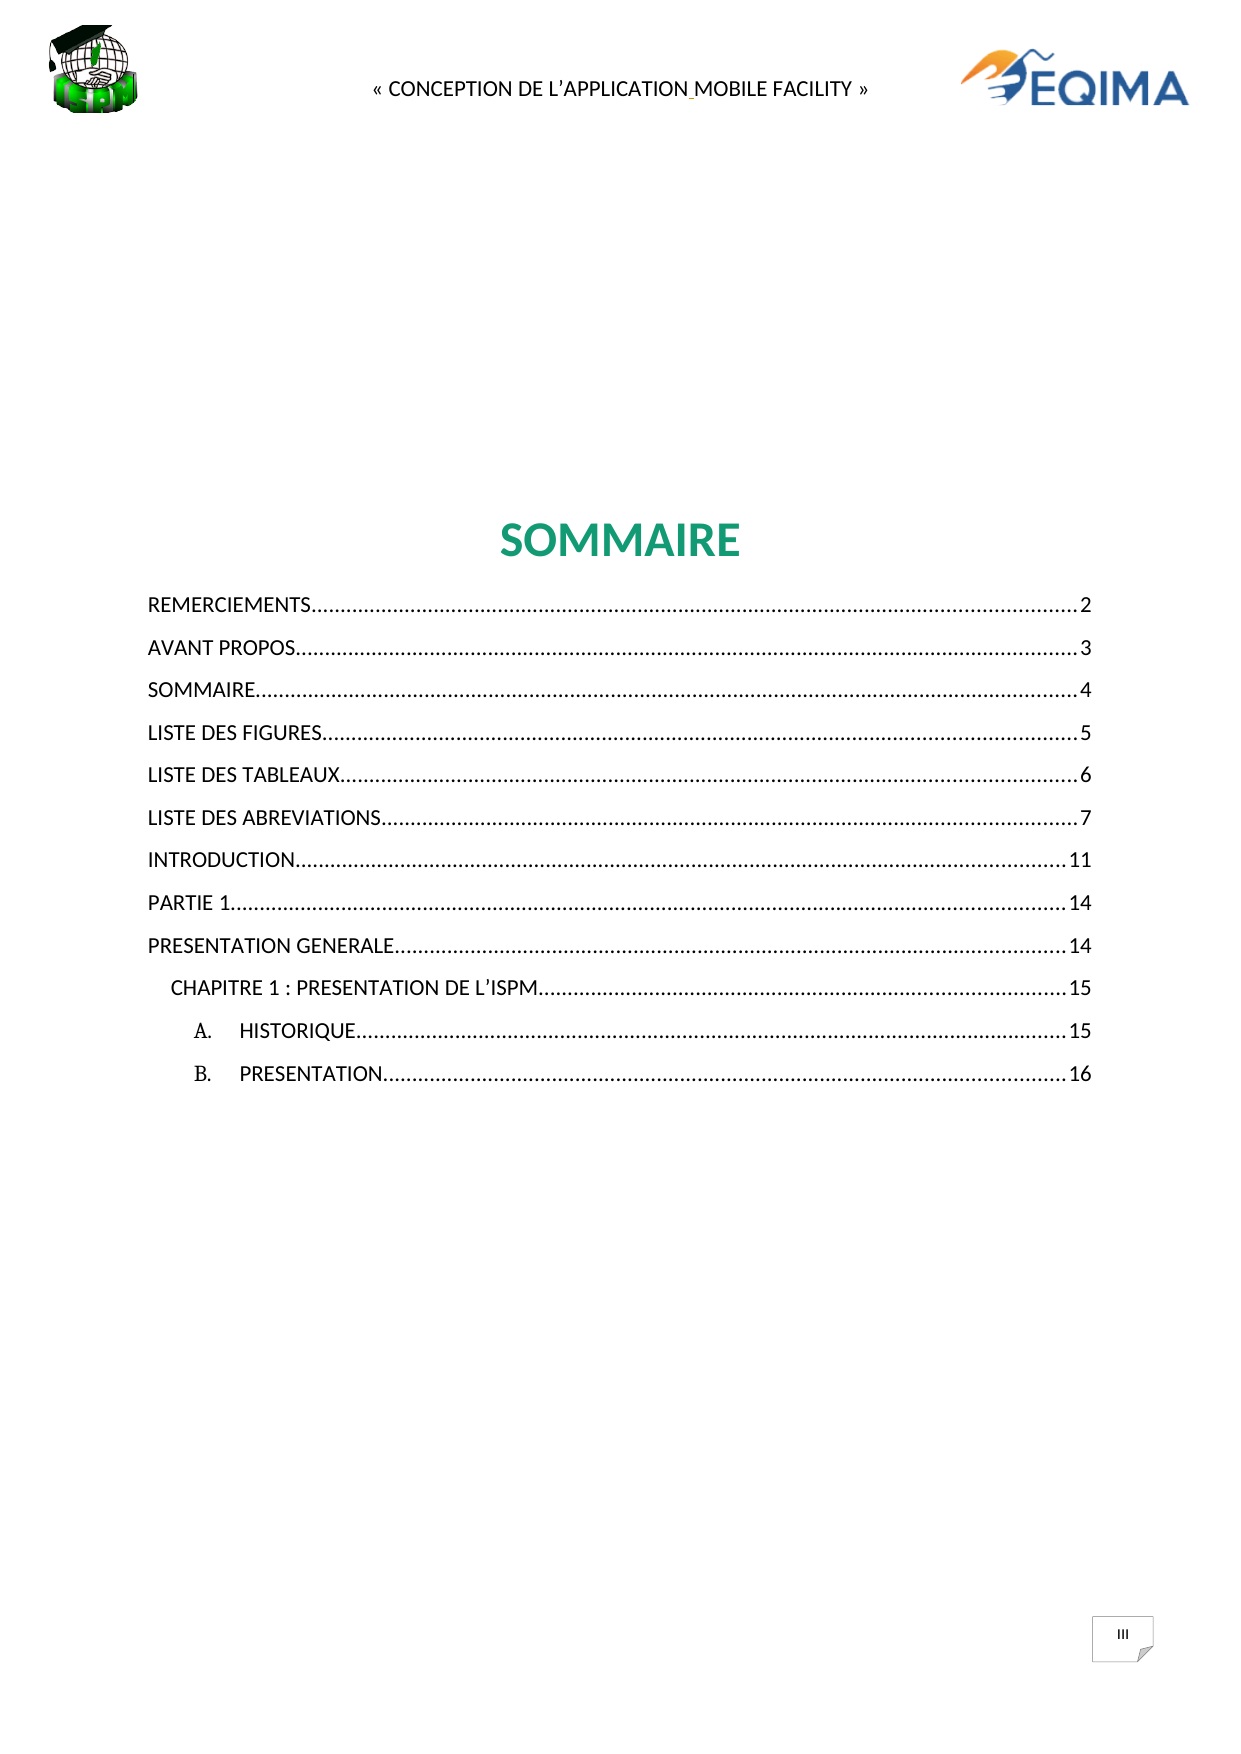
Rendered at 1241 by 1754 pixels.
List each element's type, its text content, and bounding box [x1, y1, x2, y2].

text A. HISTORIQUE 15 [193, 1016, 1093, 1044]
text PARTIE 1 14 [148, 888, 1093, 916]
text PRESENTATION GENERALE 14 [148, 931, 1093, 959]
text REMERCIEMENTS 2 [148, 590, 1093, 618]
text LISTE DES TABLEAUX 6 [148, 760, 1093, 788]
text AVANT PROPOS 3 [148, 633, 1093, 661]
text B. PRESENTATION 16 [193, 1059, 1093, 1087]
text INTRODUCTION 11 [148, 846, 1093, 874]
picture [48, 25, 138, 113]
text CHAPITRE 1 : PRESENTATION DE L’ISPM 15 [171, 973, 1093, 1001]
text SOMMAIRE 4 [148, 675, 1093, 703]
text LISTE DES ABREVIATIONS 7 [148, 803, 1093, 831]
picture [961, 48, 1191, 105]
subtitle SOMMAIRE [148, 507, 1093, 568]
text LISTE DES FIGURES 5 [148, 718, 1093, 746]
